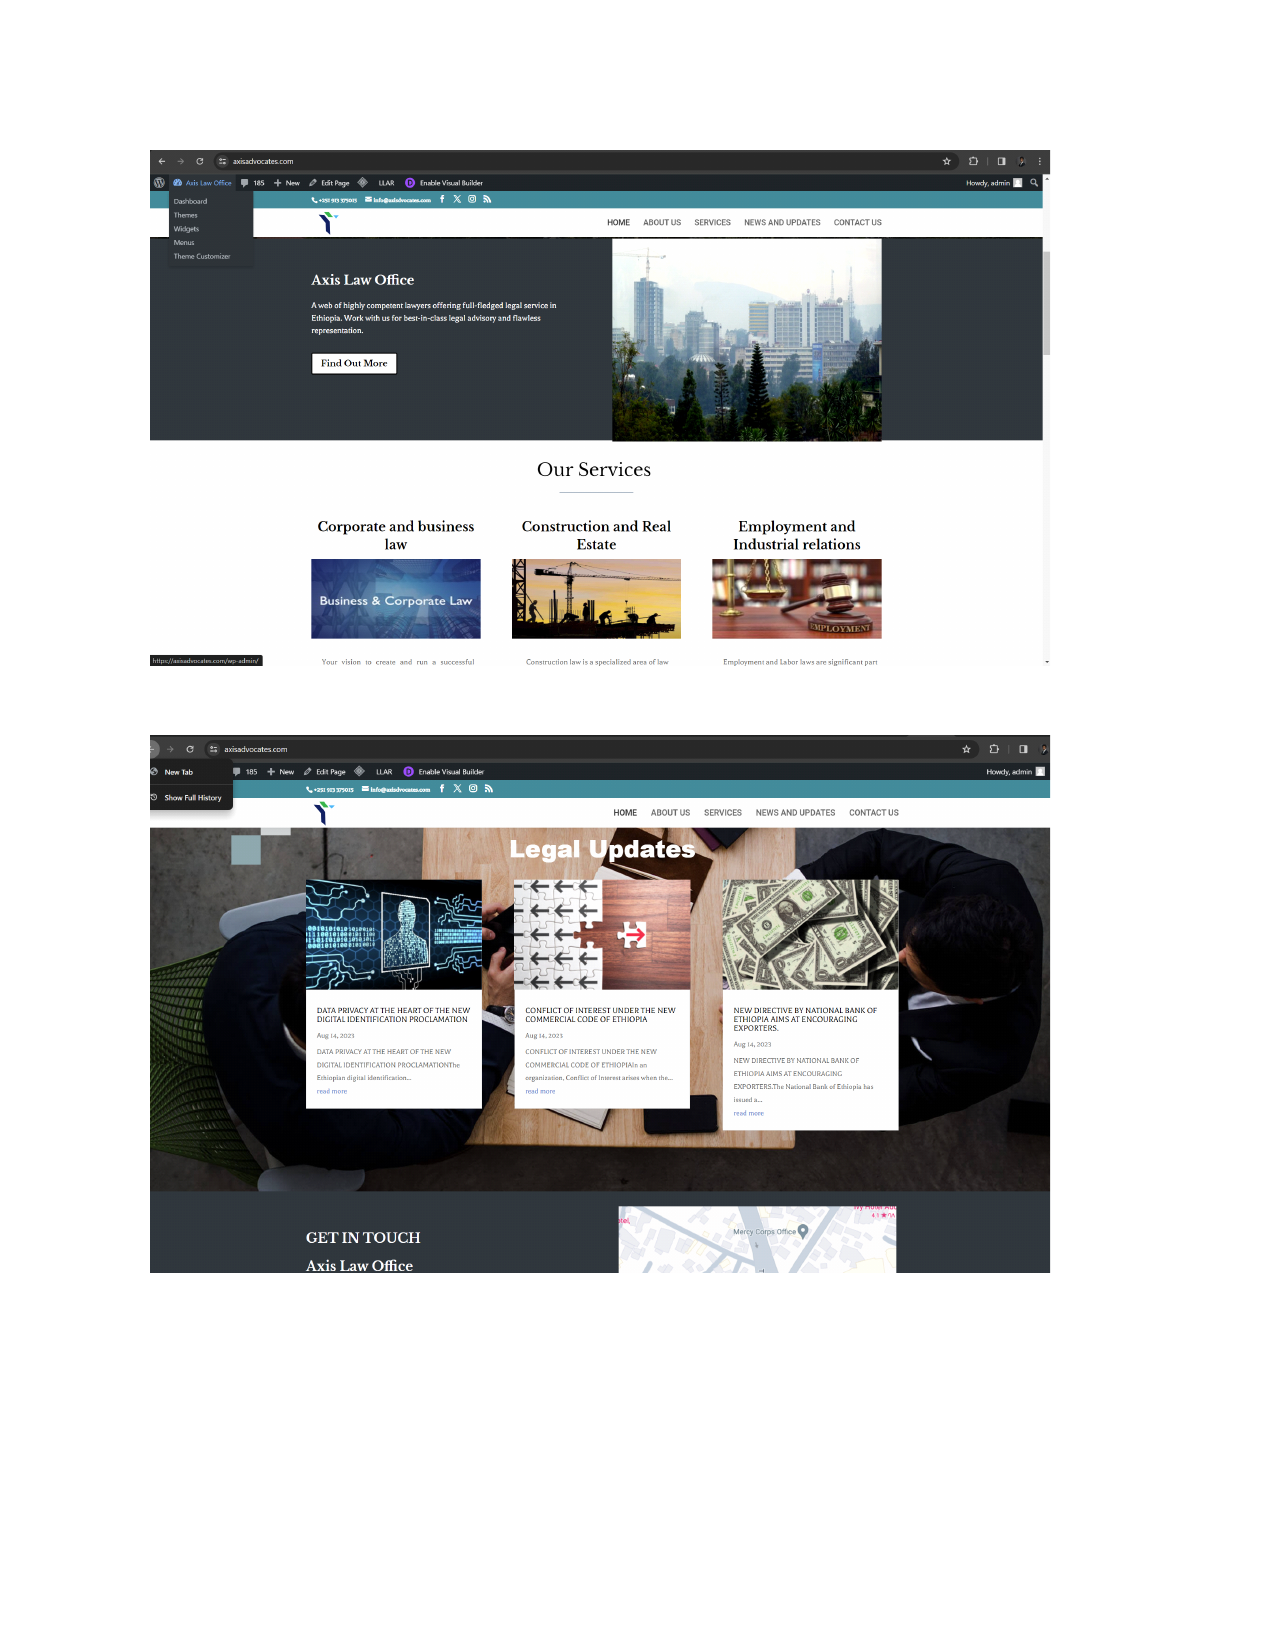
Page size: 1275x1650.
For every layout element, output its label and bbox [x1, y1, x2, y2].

picture [150, 150, 1050, 666]
picture [150, 735, 1050, 1273]
